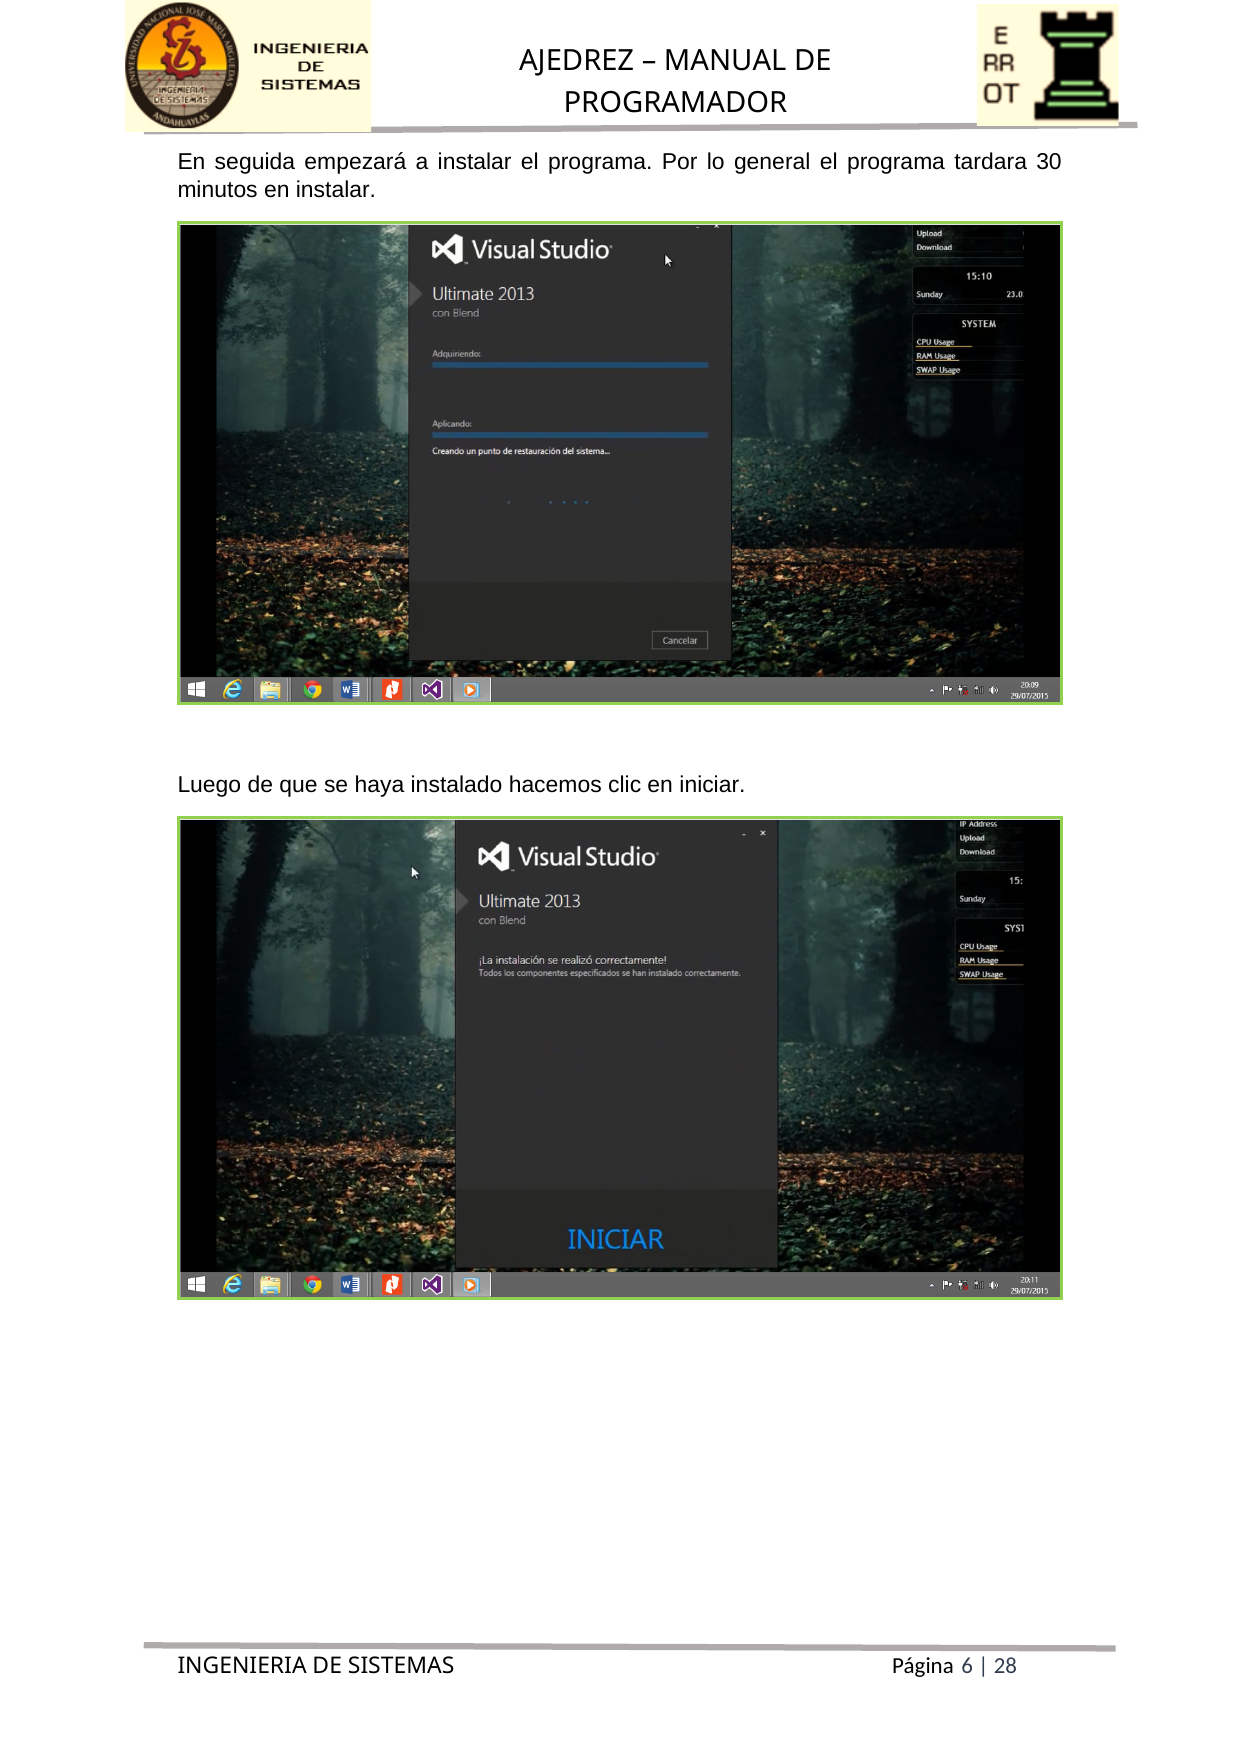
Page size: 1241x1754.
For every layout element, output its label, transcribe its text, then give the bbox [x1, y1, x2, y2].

picture [180, 224, 1060, 702]
text Luego de que se haya instalado hacemos clic en iniciar. [177, 771, 1063, 797]
picture [124, 0, 371, 131]
picture [180, 819, 1060, 1297]
picture [975, 4, 1119, 124]
text En seguida empezará a instalar el programa. Por lo general el programa tardara 30 minutos en instalar. [177, 148, 1063, 202]
